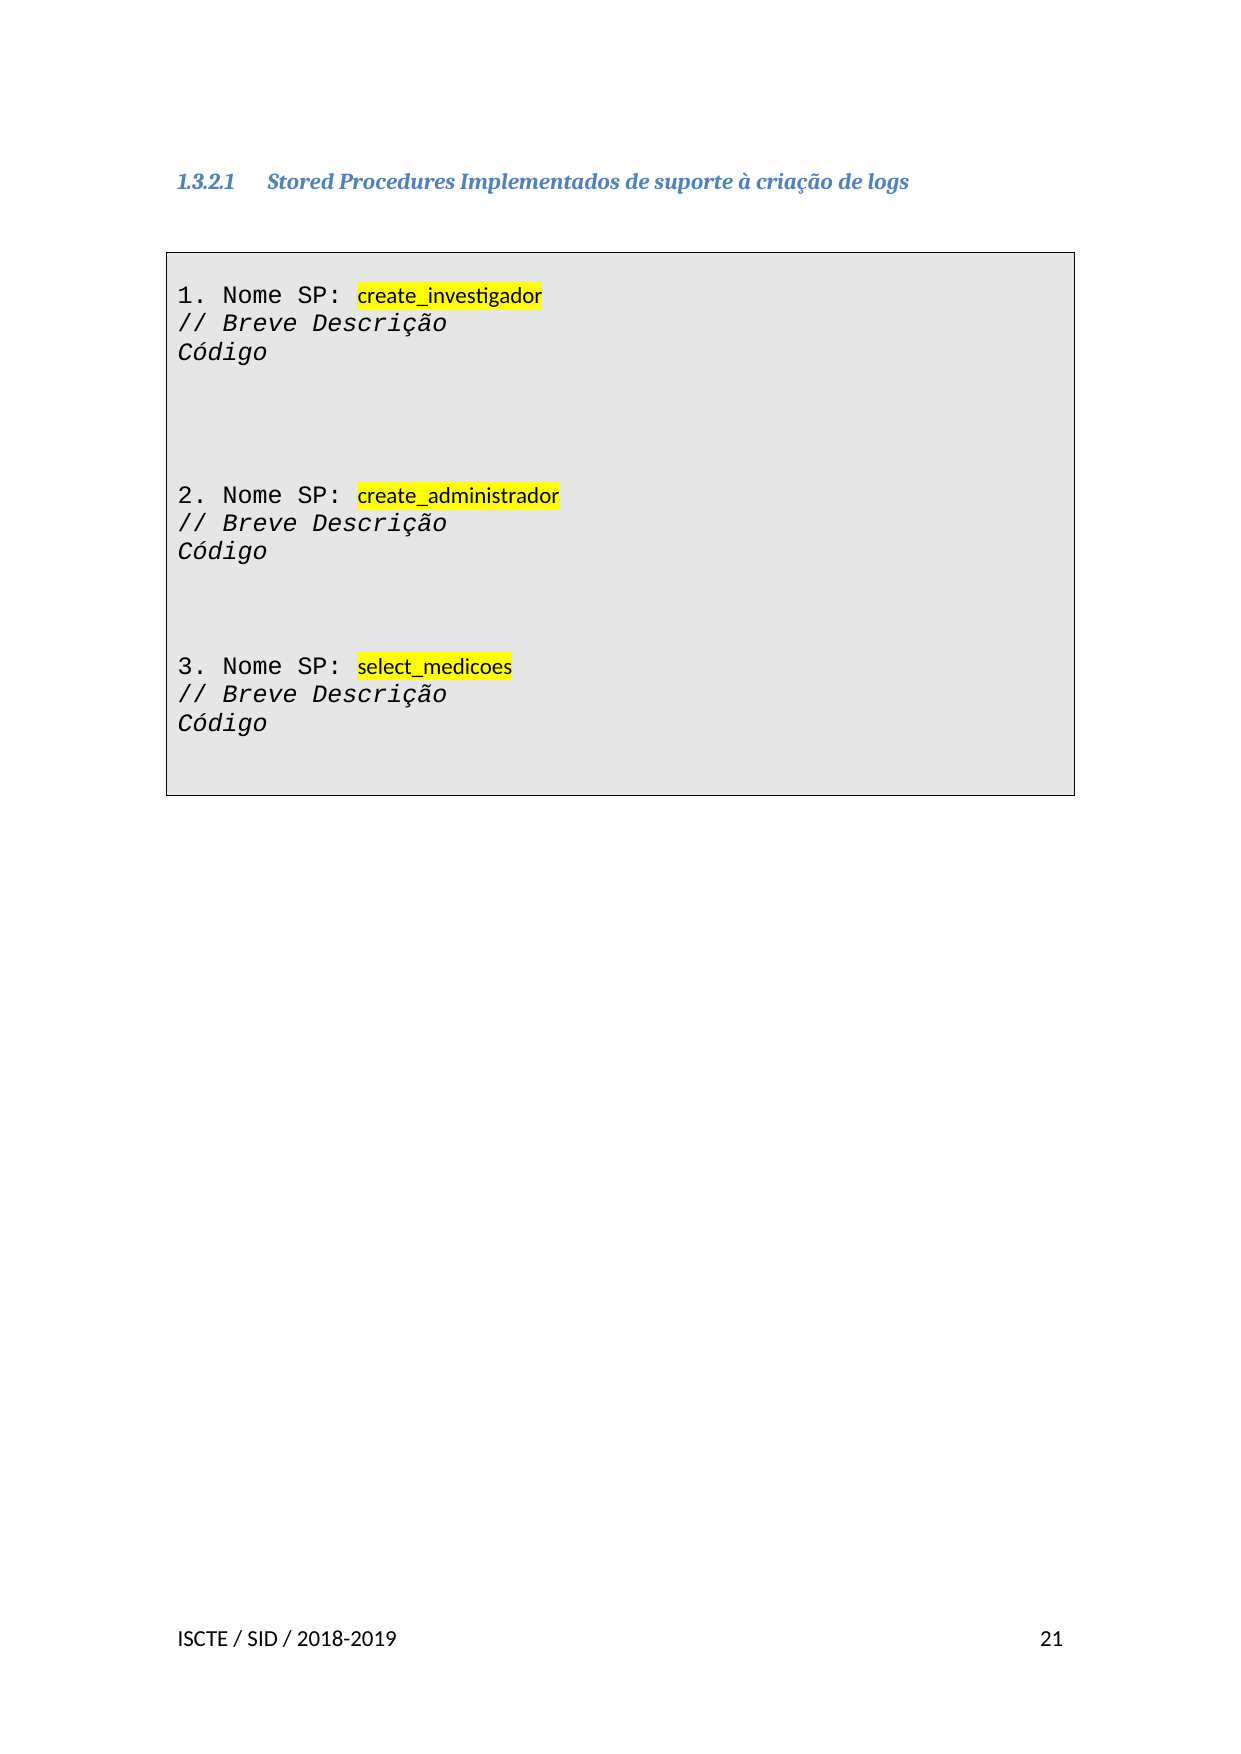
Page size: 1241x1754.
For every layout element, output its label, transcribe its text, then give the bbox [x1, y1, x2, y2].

table_header 1. Nome SP: create_investigador // Breve Descrição Código 2. Nome SP: create_administrador // Breve Descrição Código 3. Nome SP: select_medicoes // Breve Descrição Código [167, 253, 1074, 795]
subtitle Stored Procedures Implementados de suporte à criação de logs [177, 168, 1063, 195]
